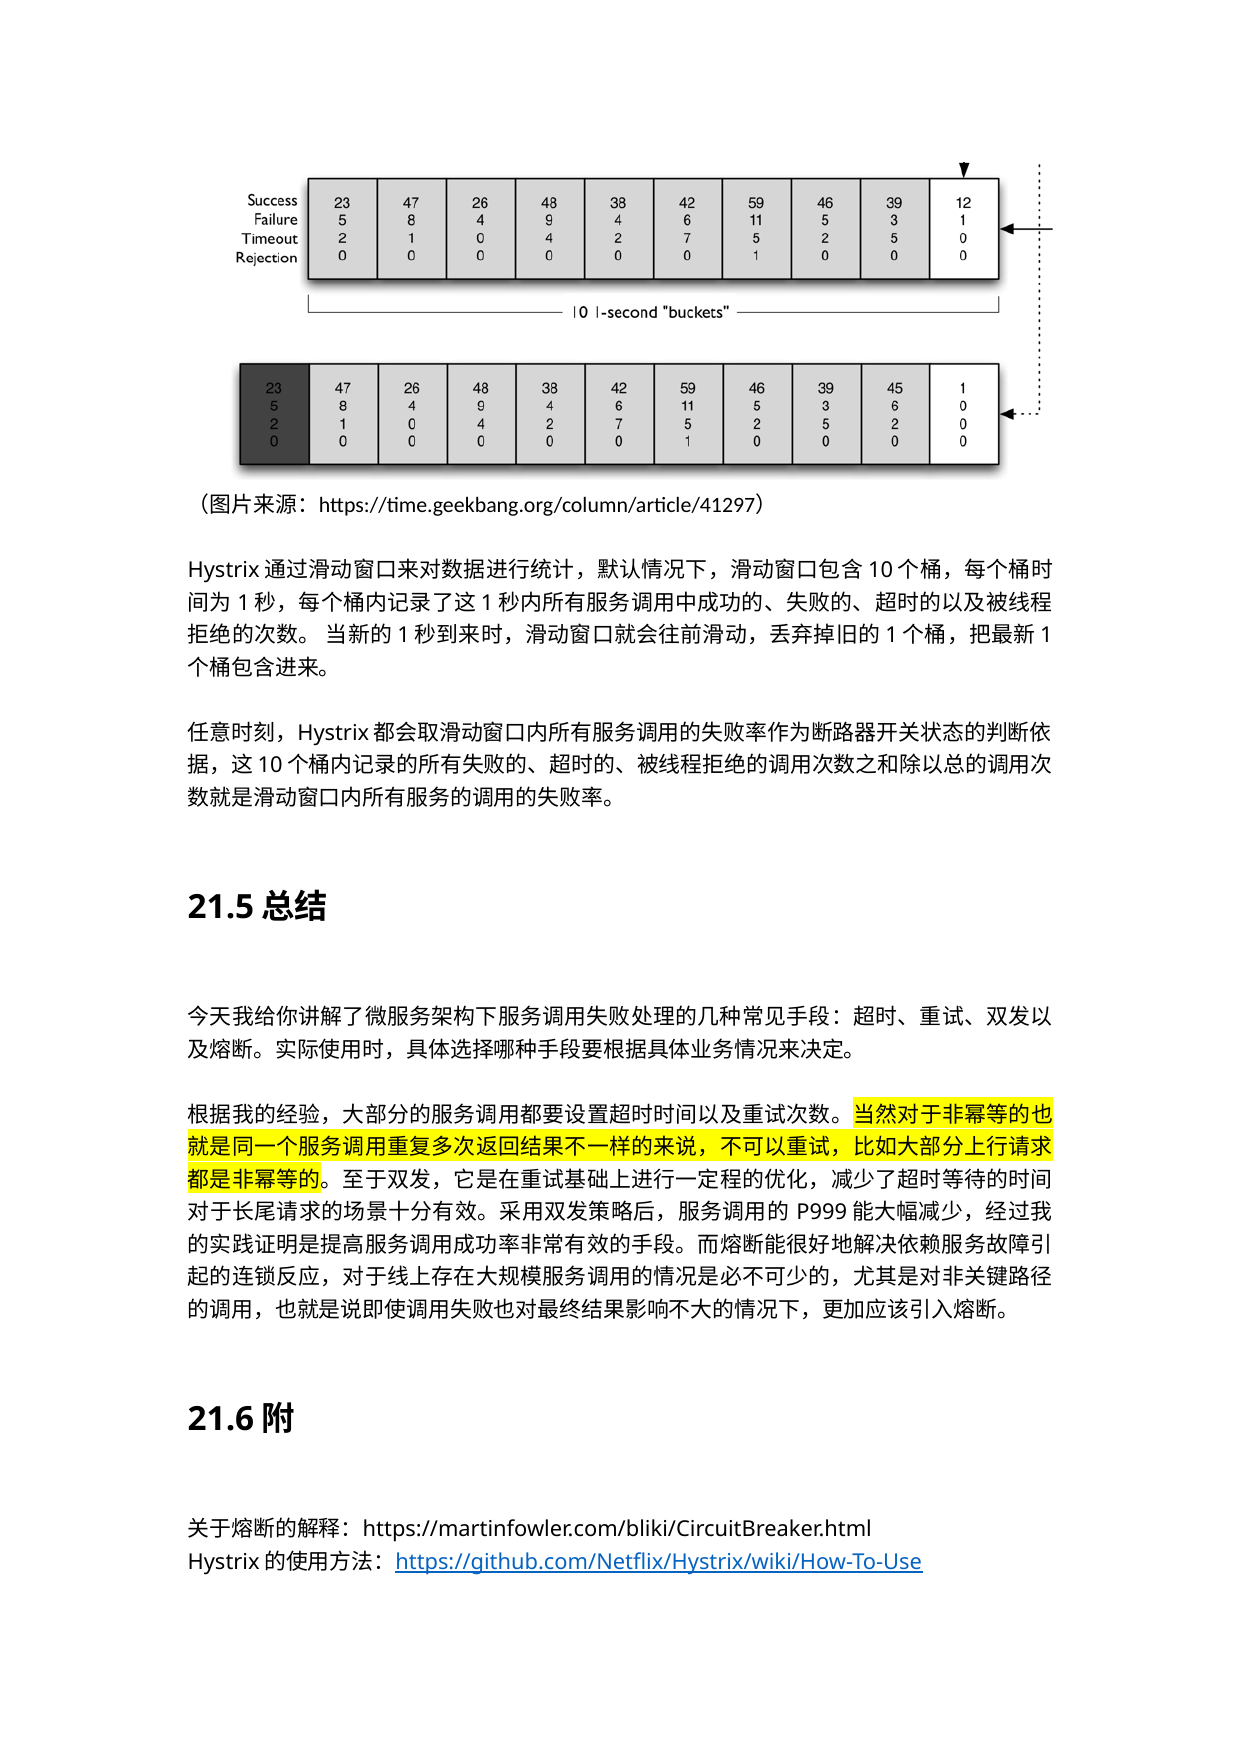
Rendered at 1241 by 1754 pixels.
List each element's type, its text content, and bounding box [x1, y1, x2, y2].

text （图片来源：https://time.geekbang.org/column/article/41297） [187, 487, 1053, 519]
text 今天我给你讲解了微服务架构下服务调用失败处理的几种常见手段：超时、重试、双发以及熔断。实际使用时，具体选择哪种手段要根据具体业务情况来决定。 [187, 999, 1053, 1064]
text Hystrix通过滑动窗口来对数据进行统计，默认情况下，滑动窗口包含10个桶，每个桶时间为 1秒，每个桶内记录了这1秒内所有服务调用中成功的、失败的、超时的以及被线程拒绝的次数。 当新的1秒到来时，滑动窗口就会往前滑动，丢弃掉旧的1个桶，把最新1个桶包含进来。 [187, 552, 1053, 682]
text 任意时刻，Hystrix都会取滑动窗口内所有服务调用的失败率作为断路器开关状态的判断依据，这10个桶内记录的所有失败的、超时的、被线程拒绝的调用次数之和除以总的调用次数就是滑动窗口内所有服务的调用的失败率。 [187, 714, 1053, 812]
text 关于熔断的解释：https://martinfowler.com/bliki/CircuitBreaker.html [187, 1511, 1053, 1543]
text 根据我的经验，大部分的服务调用都要设置超时时间以及重试次数。当然对于非幂等的也就是同一个服务调用重复多次返回结果不一样的来说，不可以重试，比如大部分上行请求都是非幂等的。至于双发，它是在重试基础上进行一定程的优化，减少了超时等待的时间，对于长尾请求的场景十分有效。采用双发策略后，服务调用的P999能大幅减少，经过我的实践证明是提高服务调用成功率非常有效的手段。而熔断能很好地解决依赖服务故障引起的连锁反应，对于线上存在大规模服务调用的情况是必不可少的，尤其是对非关键路径的调用，也就是说即使调用失败也对最终结果影响不大的情况下，更加应该引入熔断。 [187, 1096, 1053, 1324]
text Hystrix的使用方法：https://github.com/Netflix/Hystrix/wiki/How-To-Use [187, 1543, 1053, 1576]
picture [187, 162, 1053, 480]
subtitle 21.5总结 [187, 872, 1053, 937]
subtitle 21.6附 [187, 1383, 1053, 1448]
